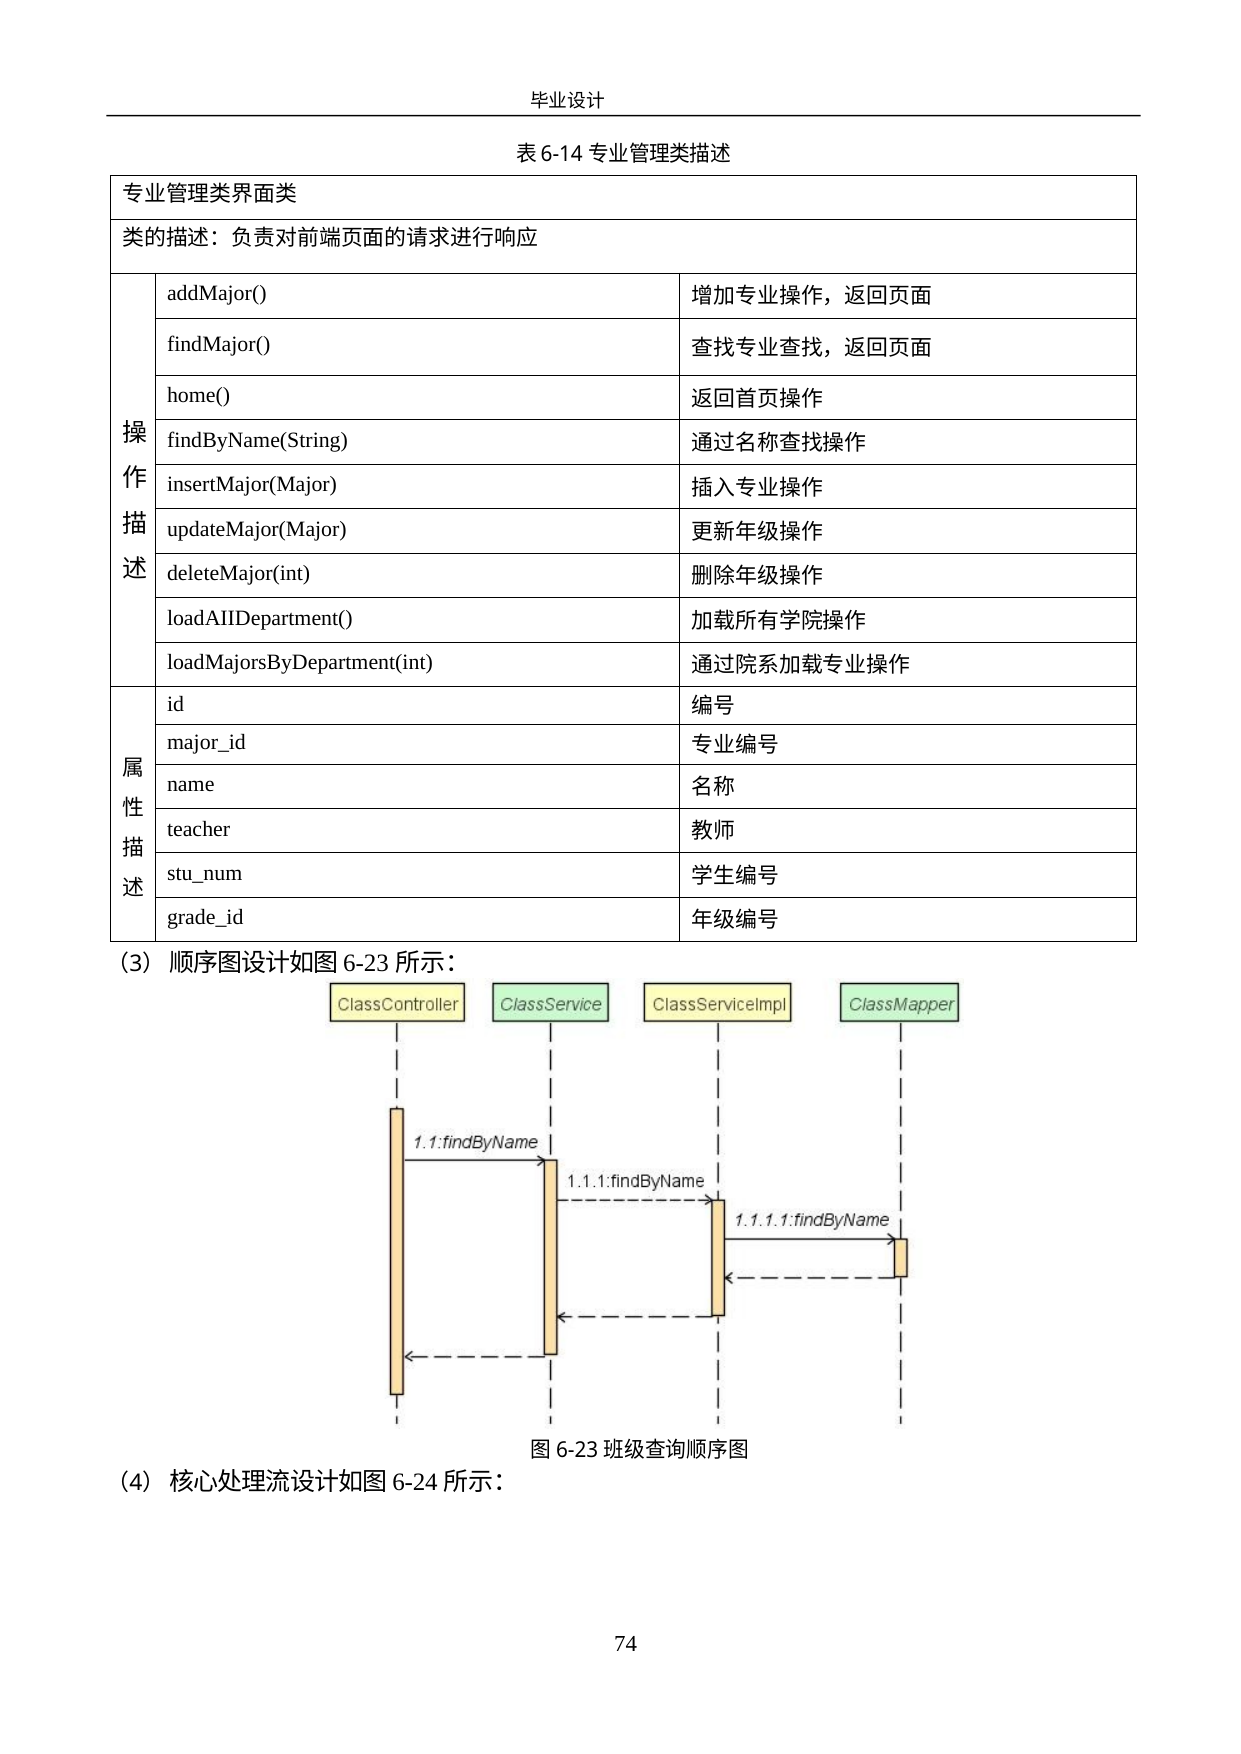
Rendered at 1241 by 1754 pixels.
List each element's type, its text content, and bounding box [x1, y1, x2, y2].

table_cell grade_id [156, 898, 679, 941]
text 表 6-14 专业管理类描述 [148, 136, 1099, 167]
table_cell 通过名称查找操作 [680, 420, 1136, 464]
table_cell name [156, 765, 679, 808]
table_header 专业管理类界面类 [111, 176, 1136, 218]
table_cell major_id [156, 725, 679, 763]
table_cell 名称 [680, 765, 1136, 808]
table_cell 通过院系加载专业操作 [680, 643, 1136, 686]
table_cell 加载所有学院操作 [680, 598, 1136, 642]
table_cell 学生编号 [680, 853, 1136, 897]
table_cell 插入专业操作 [680, 465, 1136, 508]
table_cell addMajor() [156, 274, 679, 317]
table_cell 操作描述 [111, 274, 155, 686]
table_cell insertMajor(Major) [156, 465, 679, 508]
table_cell id [156, 687, 679, 724]
table_cell 更新年级操作 [680, 509, 1136, 553]
table_cell stu_num [156, 853, 679, 897]
table_cell loadAIIDepartment() [156, 598, 679, 642]
list 核心处理流设计如图 6-24 所示： [106, 1462, 527, 1498]
table_cell loadMajorsByDepartment(int) [156, 643, 679, 686]
table_cell 年级编号 [680, 898, 1136, 941]
table_cell updateMajor(Major) [156, 509, 679, 553]
table_cell home() [156, 376, 679, 419]
table_cell 教师 [680, 809, 1136, 852]
table_cell 返回首页操作 [680, 376, 1136, 419]
table_cell findMajor() [156, 319, 679, 375]
table_cell 类的描述：负责对前端页面的请求进行响应 [111, 220, 1136, 272]
text 图 6-23 班级查询顺序图 [530, 1432, 1176, 1463]
table_cell 删除年级操作 [680, 554, 1136, 597]
table_cell 查找专业查找，返回页面 [680, 319, 1136, 375]
list 顺序图设计如图 6-23 所示： [106, 942, 1176, 979]
table_cell findByName(String) [156, 420, 679, 464]
table_cell 专业编号 [680, 725, 1136, 763]
table_cell teacher [156, 809, 679, 852]
table_cell 增加专业操作，返回页面 [680, 274, 1136, 317]
table_cell deleteMajor(int) [156, 554, 679, 597]
table_cell 编号 [680, 687, 1136, 724]
table_cell 属性描述 [111, 687, 155, 941]
picture [325, 978, 964, 1429]
